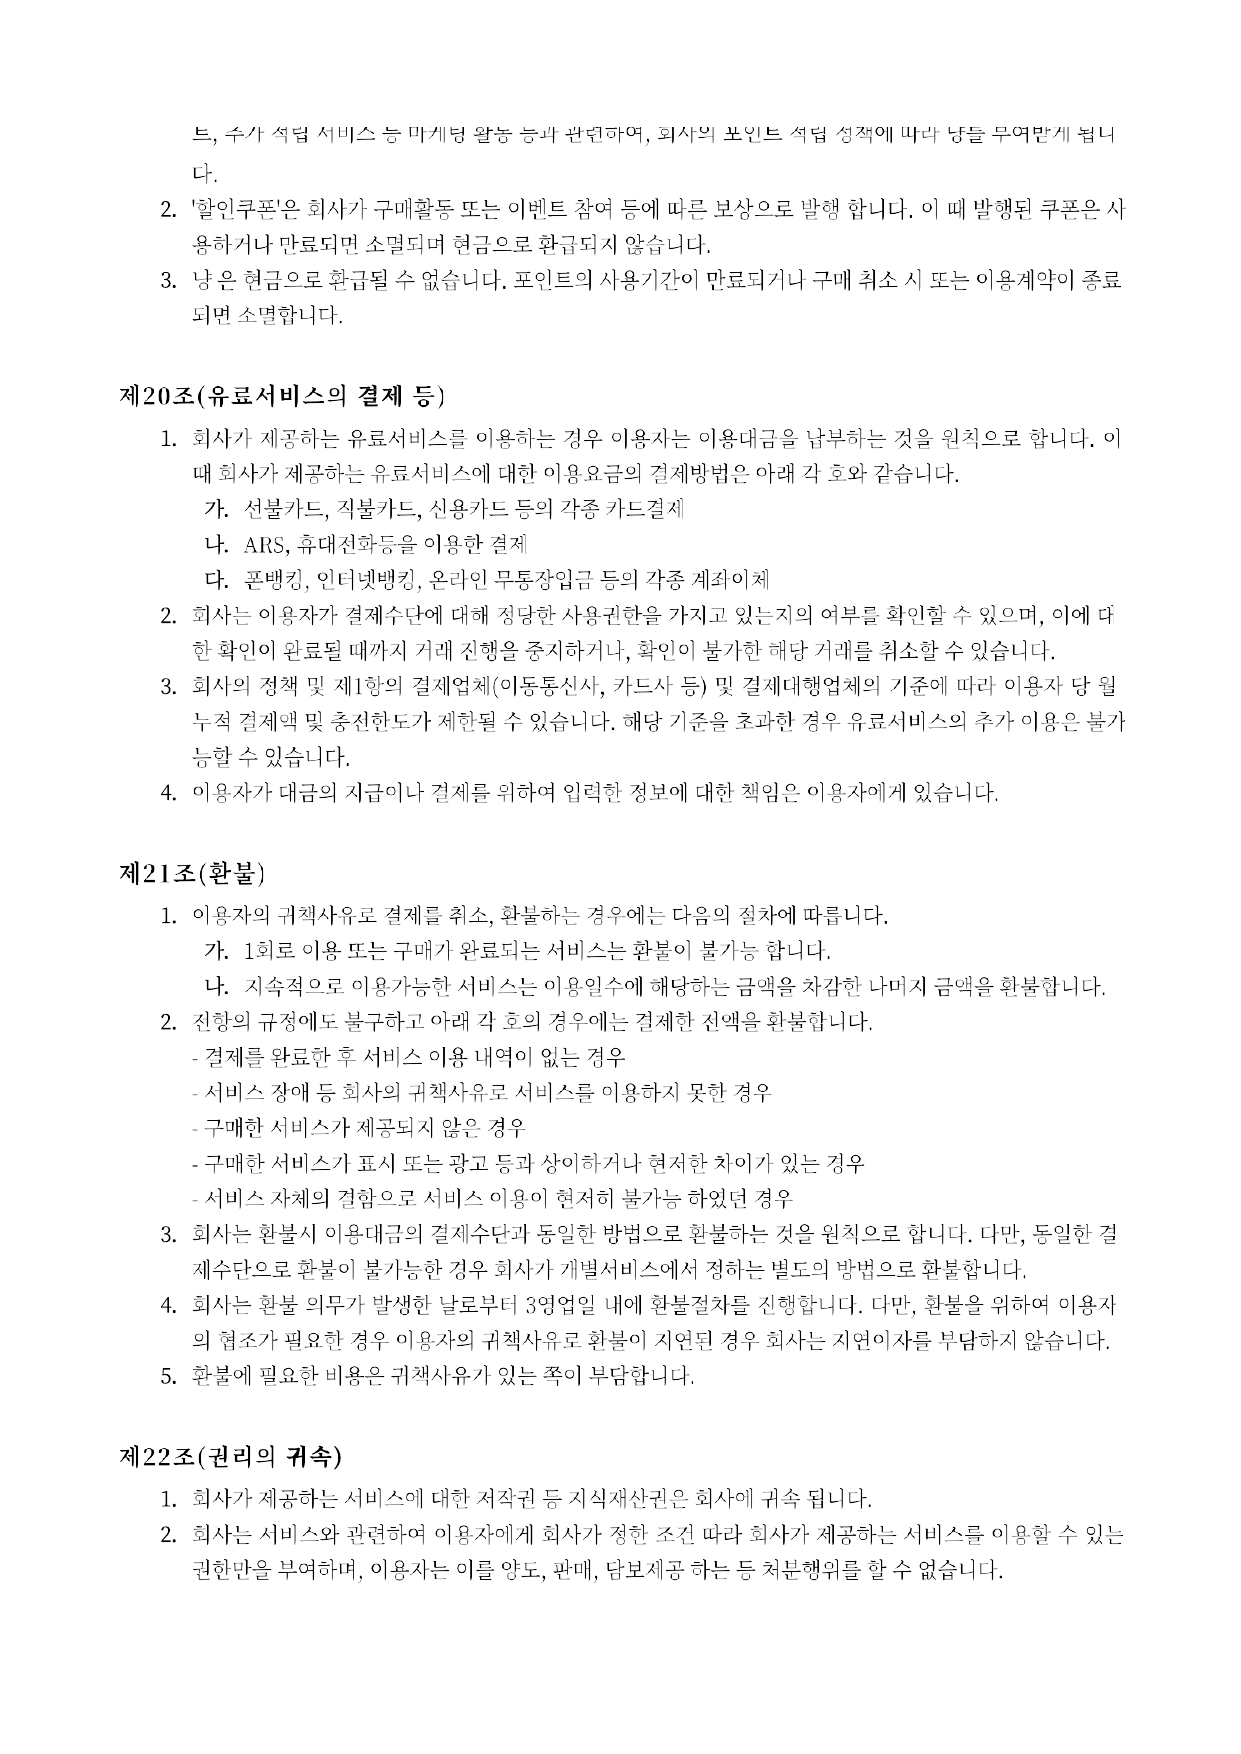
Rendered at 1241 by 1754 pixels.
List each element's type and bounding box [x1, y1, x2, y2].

picture [192, 428, 1119, 449]
picture [193, 463, 958, 484]
picture [192, 605, 1114, 628]
picture [245, 976, 1105, 997]
picture [244, 498, 683, 522]
picture [192, 1047, 625, 1068]
picture [193, 905, 887, 928]
picture [192, 234, 710, 255]
picture [192, 1153, 865, 1174]
picture [192, 1224, 1116, 1247]
picture [119, 1445, 274, 1470]
picture [192, 198, 1126, 220]
picture [192, 1330, 1109, 1351]
picture [119, 384, 345, 409]
picture [245, 940, 830, 961]
picture [192, 1559, 1002, 1583]
picture [192, 1295, 1117, 1318]
picture [192, 1117, 525, 1138]
picture [192, 1259, 1026, 1280]
picture [192, 1365, 693, 1386]
picture [119, 861, 264, 887]
picture [192, 676, 1114, 699]
picture [193, 269, 212, 290]
picture [192, 127, 1113, 146]
picture [192, 305, 342, 325]
picture [192, 163, 217, 184]
picture [192, 1082, 772, 1103]
picture [243, 534, 526, 557]
picture [412, 385, 444, 409]
picture [244, 569, 768, 593]
picture [192, 1188, 793, 1209]
picture [192, 1524, 1123, 1545]
picture [192, 746, 349, 768]
picture [192, 1488, 871, 1509]
picture [192, 640, 1054, 664]
picture [217, 269, 1121, 291]
picture [192, 1011, 872, 1032]
picture [193, 782, 998, 803]
picture [192, 711, 1125, 732]
